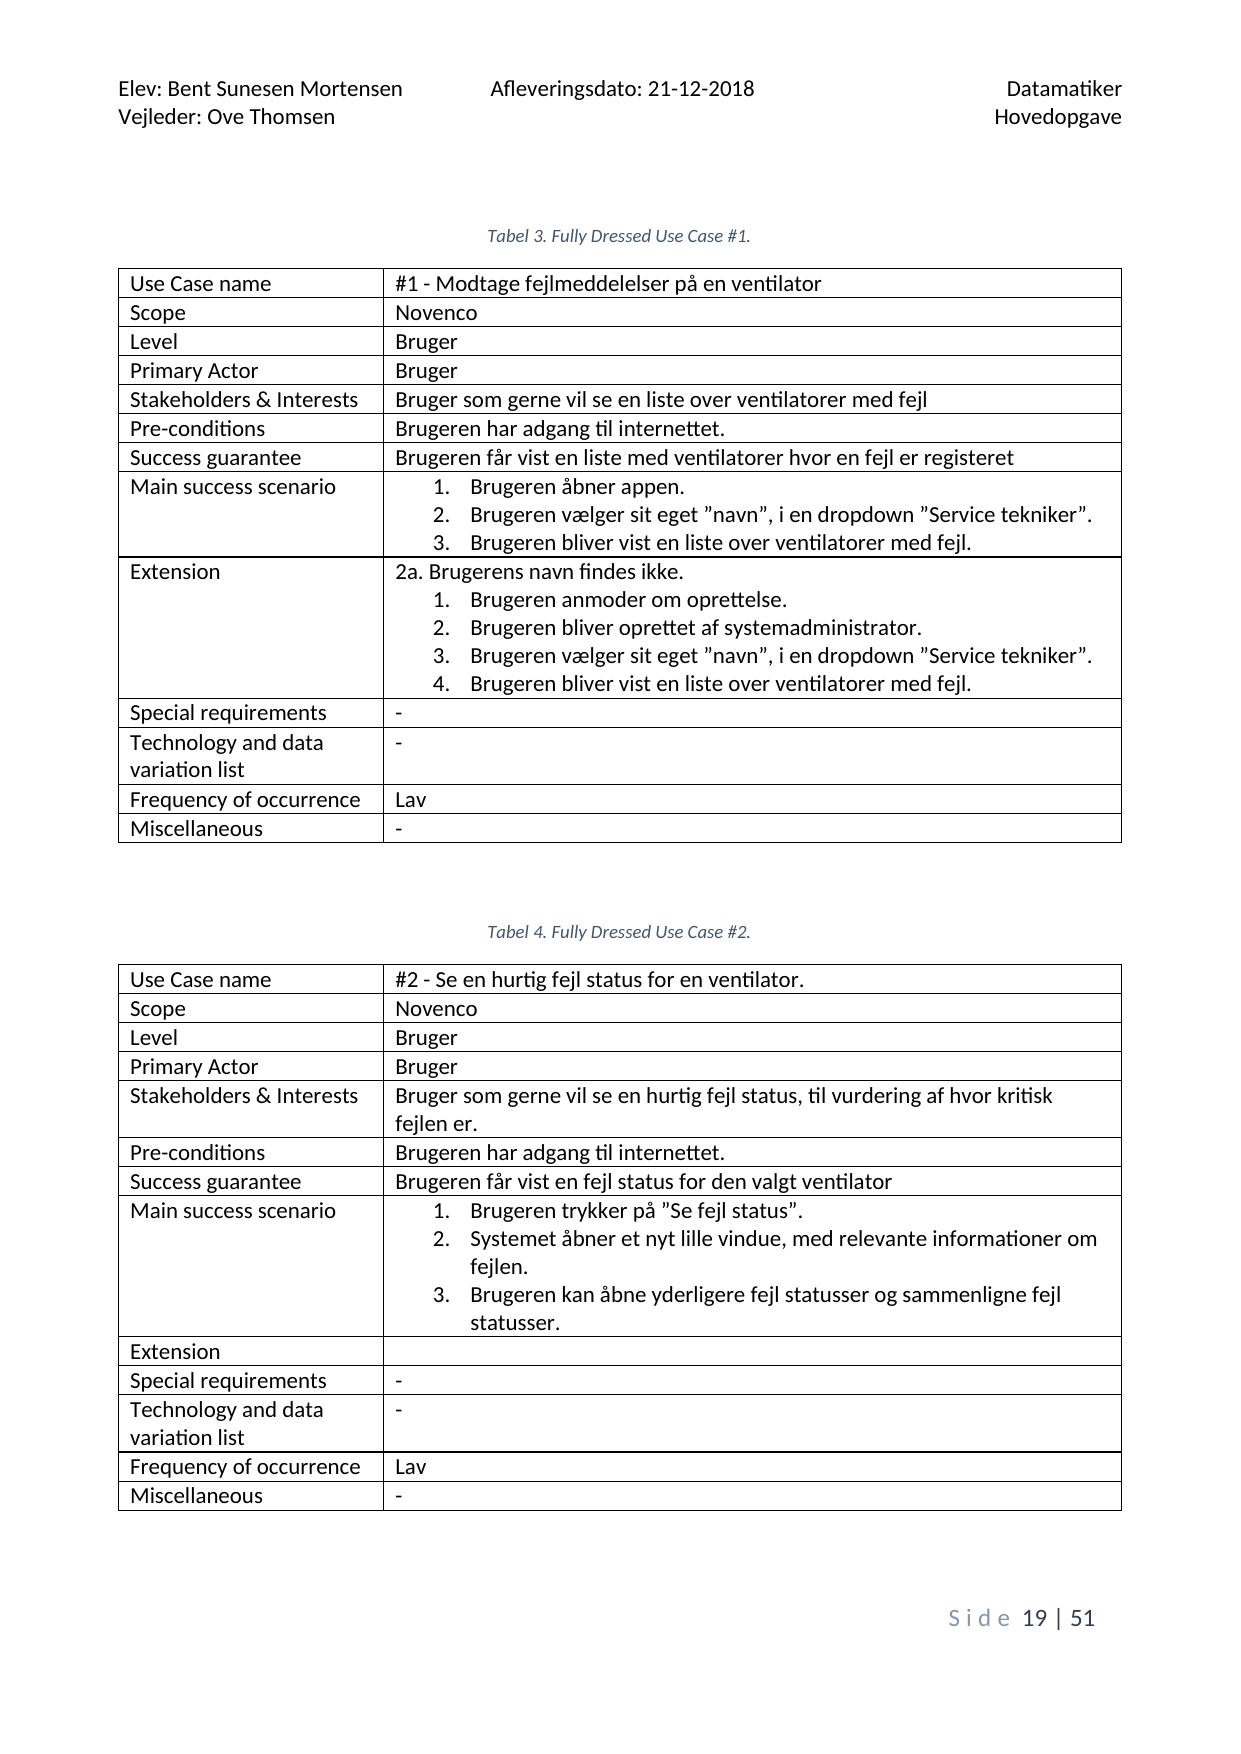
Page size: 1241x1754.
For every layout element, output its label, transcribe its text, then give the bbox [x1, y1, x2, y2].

table_cell Novenco [384, 994, 1121, 1022]
table_cell [384, 1337, 1121, 1365]
table_cell - [384, 1366, 1121, 1394]
table_cell Success guarantee [119, 443, 383, 471]
table_cell Special requirements [119, 699, 383, 727]
table_cell Bruger som gerne vil se en liste over ventilatorer med fejl [384, 385, 1121, 413]
table_cell Pre-conditions [119, 414, 383, 442]
table_cell - [384, 728, 1121, 784]
table_cell Bruger [384, 327, 1121, 355]
table_cell Special requirements [119, 1366, 383, 1394]
table_cell Pre-conditions [119, 1138, 383, 1166]
table_cell - [384, 814, 1121, 842]
table_header Use Case name [119, 965, 383, 993]
table_cell Bruger [384, 356, 1121, 384]
table_cell Brugeren trykker på ”Se fejl status”. Systemet åbner et nyt lille vindue, med relevante informationer om fejlen. Brugeren kan åbne yderligere fejl statusser og sammenligne fejl statusser. [384, 1196, 1121, 1336]
table_cell Brugeren har adgang til internettet. [384, 414, 1121, 442]
table_cell Stakeholders & Interests [119, 1081, 383, 1137]
text Tabel 3. Fully Dressed Use Case #1. [118, 224, 1122, 247]
table_cell Novenco [384, 298, 1121, 326]
table_cell Bruger som gerne vil se en hurtig fejl status, til vurdering af hvor kritisk fejlen er. [384, 1081, 1121, 1137]
table_cell Main success scenario [119, 472, 383, 556]
table_cell - [384, 699, 1121, 727]
table_cell Bruger [384, 1023, 1121, 1051]
table_cell Brugeren åbner appen. Brugeren vælger sit eget ”navn”, i en dropdown ”Service tekniker”. Brugeren bliver vist en liste over ventilatorer med fejl. [384, 472, 1121, 556]
table_cell Bruger [384, 1052, 1121, 1080]
table_header #2 - Se en hurtig fejl status for en ventilator. [384, 965, 1121, 993]
table_header Use Case name [119, 269, 383, 297]
table_cell Level [119, 327, 383, 355]
table_cell Technology and data variation list [119, 1395, 383, 1451]
table_cell Brugeren får vist en liste med ventilatorer hvor en fejl er registeret [384, 443, 1121, 471]
table_cell Main success scenario [119, 1196, 383, 1336]
table_header #1 - Modtage fejlmeddelelser på en ventilator [384, 269, 1121, 297]
table_cell Scope [119, 994, 383, 1022]
table_cell - [384, 1395, 1121, 1451]
table_cell 2a. Brugerens navn findes ikke. Brugeren anmoder om oprettelse. Brugeren bliver oprettet af systemadministrator. Brugeren vælger sit eget ”navn”, i en dropdown ”Service tekniker”. Brugeren bliver vist en liste over ventilatorer med fejl. [384, 558, 1121, 697]
table_cell Brugeren får vist en fejl status for den valgt ventilator [384, 1167, 1121, 1195]
table_cell Lav [384, 785, 1121, 813]
table_cell - [384, 1482, 1121, 1509]
table_cell Extension [119, 1337, 383, 1365]
table_cell Success guarantee [119, 1167, 383, 1195]
table_cell Primary Actor [119, 1052, 383, 1080]
table_cell Technology and data variation list [119, 728, 383, 784]
table_cell Scope [119, 298, 383, 326]
table_cell Brugeren har adgang til internettet. [384, 1138, 1121, 1166]
table_cell Primary Actor [119, 356, 383, 384]
table_cell Lav [384, 1453, 1121, 1481]
table_cell Level [119, 1023, 383, 1051]
table_cell Frequency of occurrence [119, 785, 383, 813]
table_cell Frequency of occurrence [119, 1453, 383, 1481]
table_cell Stakeholders & Interests [119, 385, 383, 413]
table_cell Extension [119, 558, 383, 697]
table_cell Miscellaneous [119, 814, 383, 842]
table_cell Miscellaneous [119, 1482, 383, 1509]
text Tabel 4. Fully Dressed Use Case #2. [118, 920, 1122, 943]
